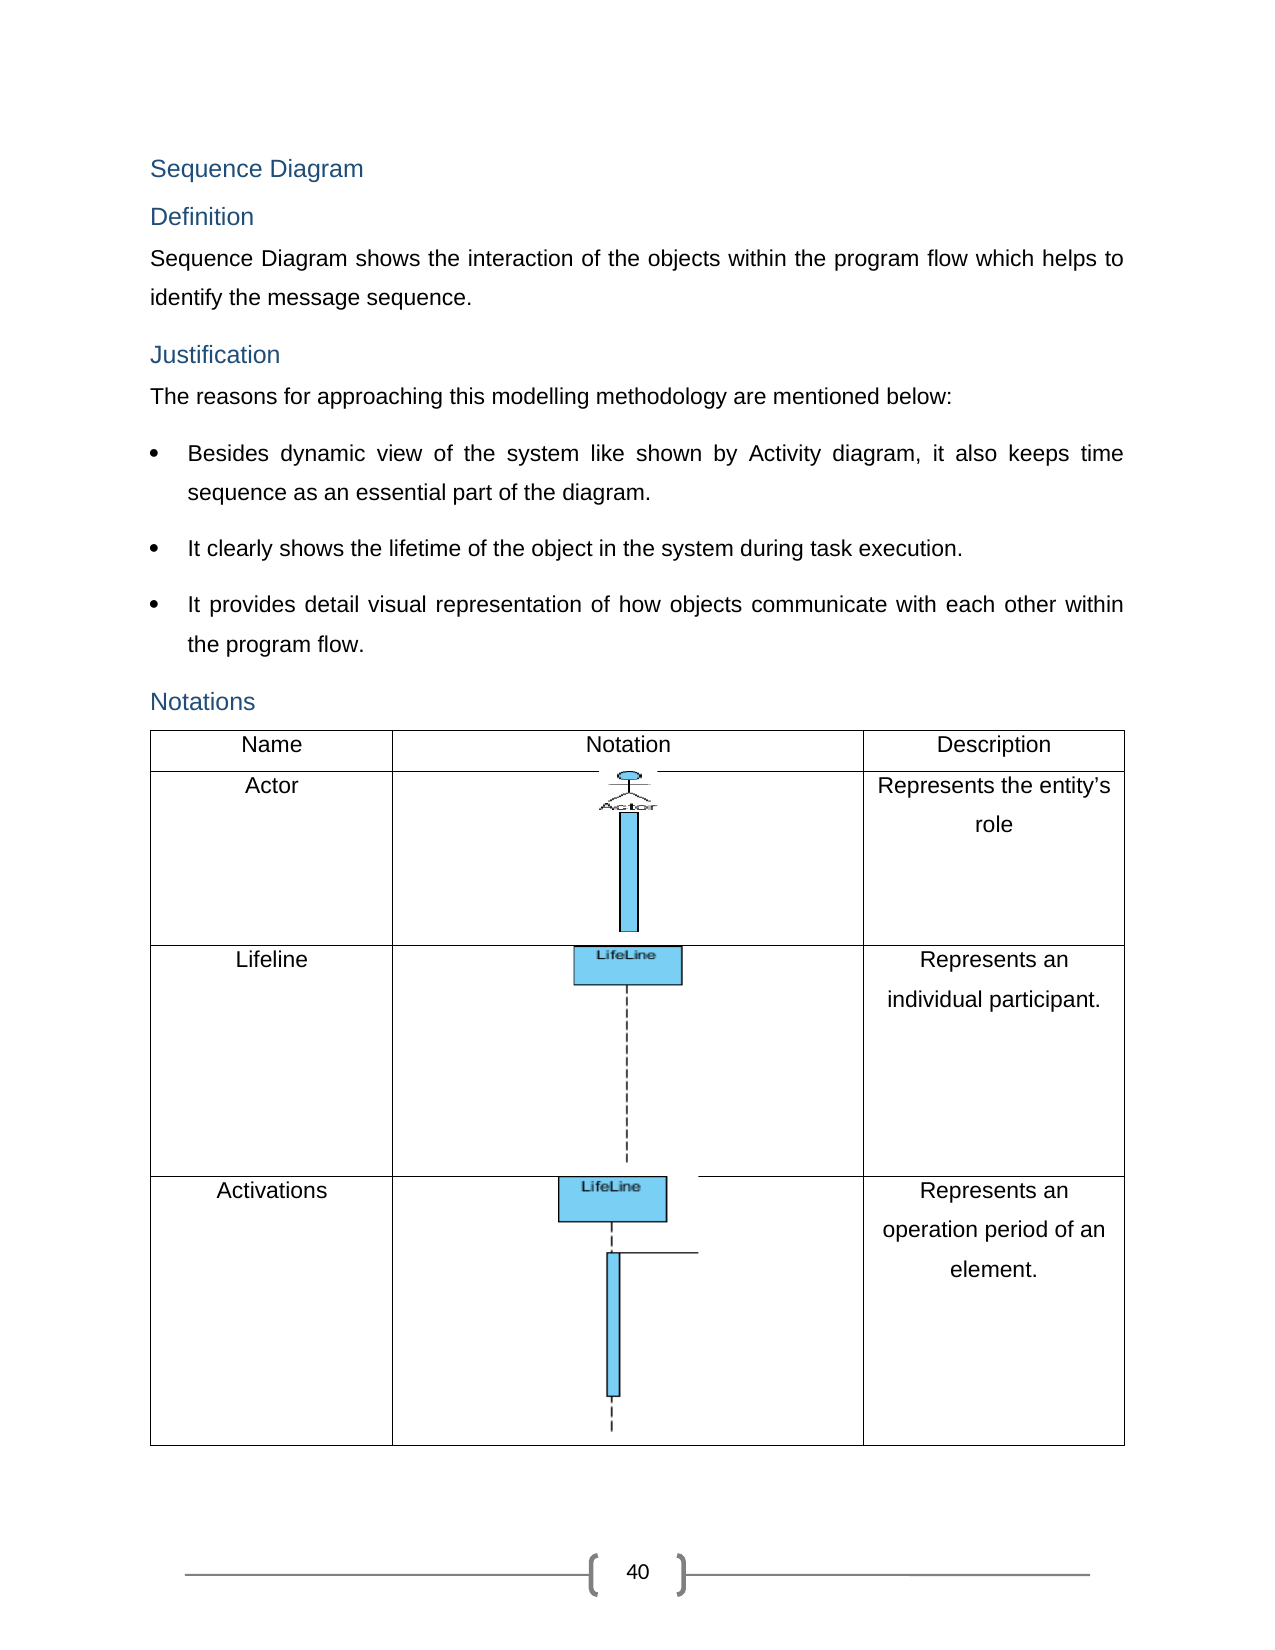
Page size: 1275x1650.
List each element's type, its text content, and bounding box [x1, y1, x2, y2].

table_cell Represents an individual participant. [864, 946, 1124, 1176]
text Definition [150, 201, 1125, 230]
picture [573, 946, 683, 1163]
list It provides detail visual representation of how objects communicate with each other within the program flow. [150, 591, 1125, 657]
text Sequence Diagram shows the interaction of the objects within the program flow which helps to identify the message sequence. [150, 244, 1125, 310]
text The reasons for approaching this modelling methodology are mentioned below: [150, 383, 1125, 410]
picture [558, 1176, 699, 1432]
text Justification [150, 340, 1125, 369]
table_cell [393, 946, 863, 1176]
picture [599, 771, 658, 932]
table_cell [393, 772, 863, 945]
table_cell [393, 1177, 863, 1445]
table_header Description [864, 731, 1124, 771]
table_cell Activations [151, 1177, 392, 1445]
table_cell Lifeline [151, 946, 392, 1176]
text Notations [150, 687, 1125, 716]
text Sequence Diagram [150, 154, 1125, 183]
table_cell Represents the entity’s role [864, 772, 1124, 945]
table_cell Actor [151, 772, 392, 945]
list It clearly shows the lifetime of the object in the system during task execution. [150, 535, 1125, 561]
table_header Notation [393, 731, 863, 771]
table_cell Represents an operation period of an element. [864, 1177, 1124, 1445]
list Besides dynamic view of the system like shown by Activity diagram, it also keeps time sequence as an essential part of the diagram. [150, 439, 1125, 505]
table_header Name [151, 731, 392, 771]
